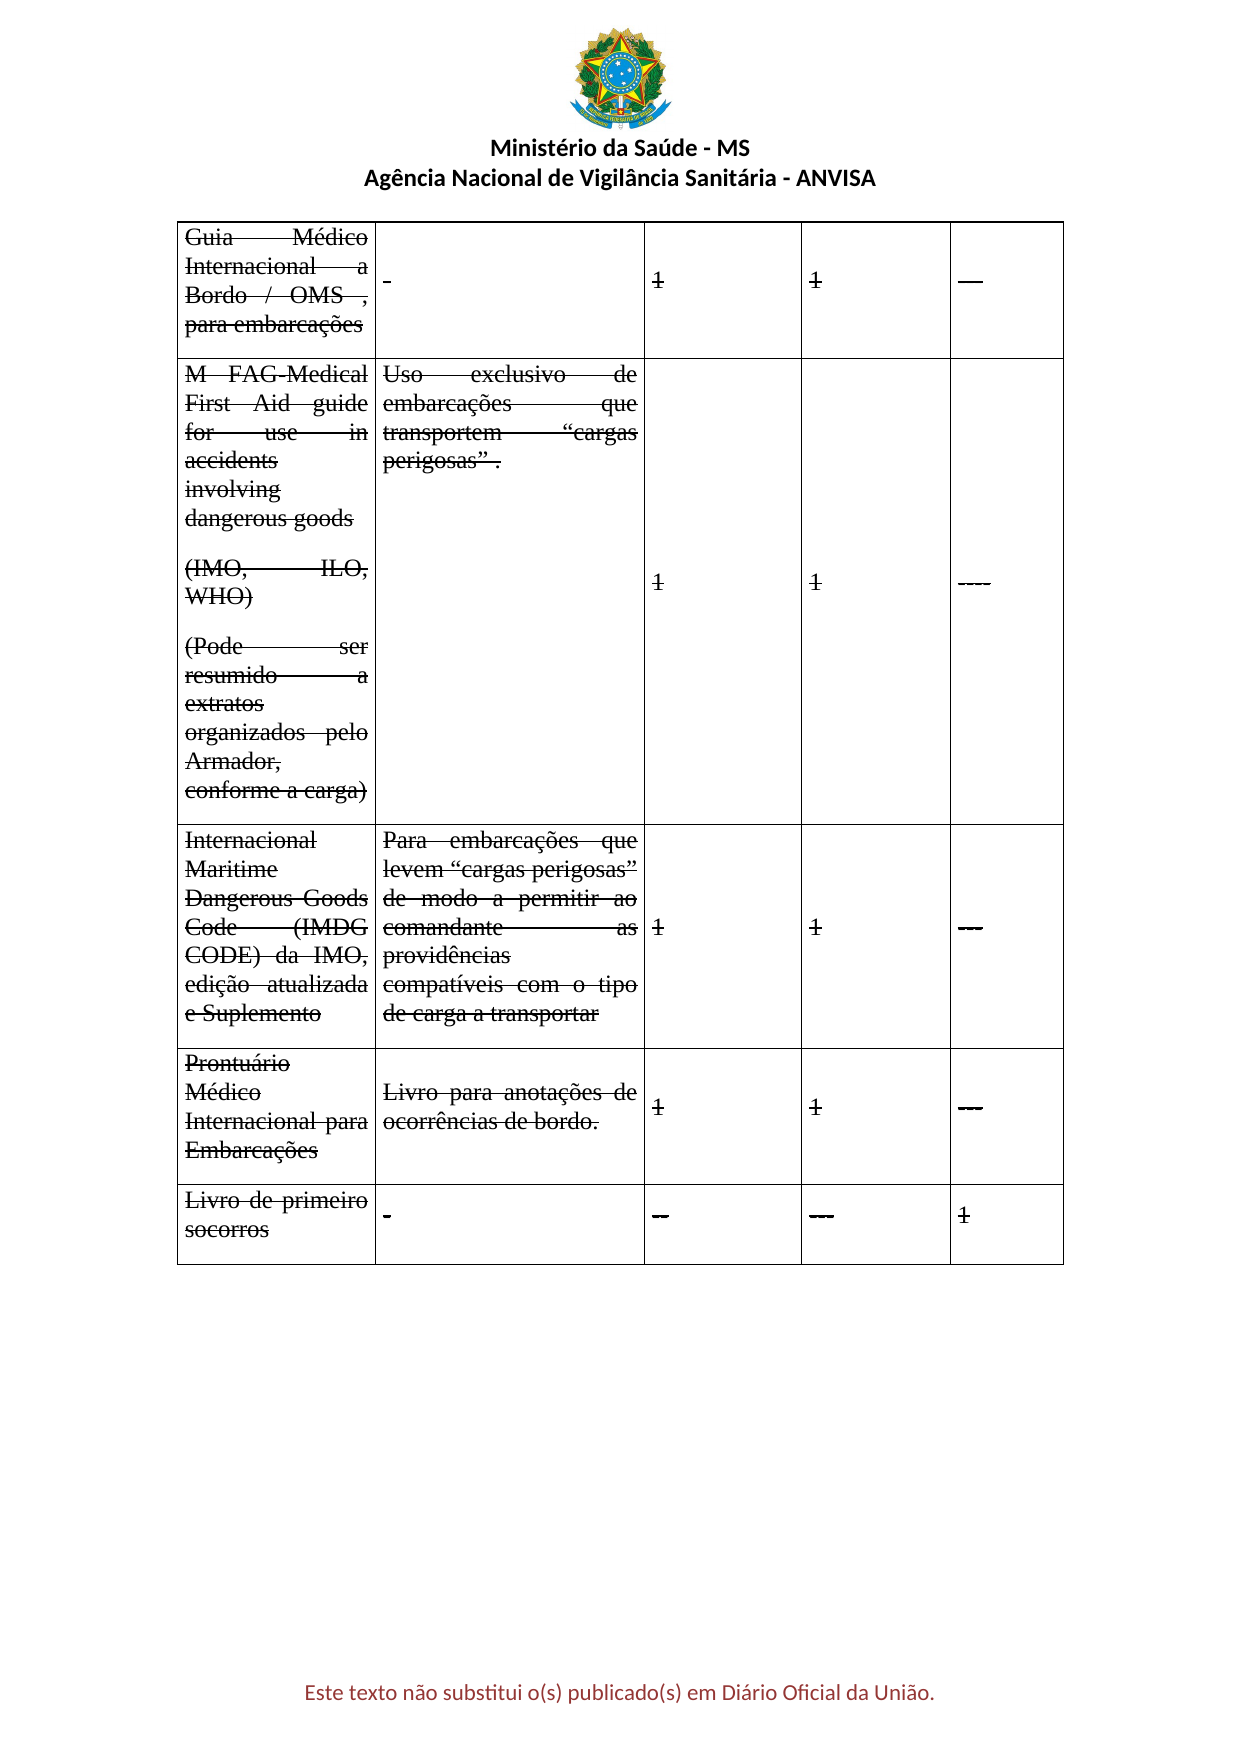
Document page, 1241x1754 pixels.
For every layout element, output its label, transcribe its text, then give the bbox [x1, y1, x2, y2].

table_cell 1 [802, 223, 950, 358]
table_cell 1 [645, 825, 801, 1047]
table_cell -- [645, 1185, 801, 1264]
table_cell Internacional Maritime Dangerous Goods Code (IMDG CODE) da IMO, edição atualizada e Suplemento [178, 825, 375, 1047]
table_cell 1 [645, 1049, 801, 1184]
table_cell Livro de primeiro socorros [178, 1185, 375, 1264]
table_cell Para embarcações que levem “cargas perigosas” de modo a permitir ao comandante as providências compatíveis com o tipo de carga a transportar [376, 825, 644, 1047]
table_cell ---- [951, 359, 1063, 824]
table_cell --- [951, 223, 1063, 358]
table_cell --- [951, 825, 1063, 1047]
table_cell 1 [951, 1185, 1063, 1264]
table_cell Uso exclusivo de embarcações que transportem “cargas perigosas” . [376, 359, 644, 824]
table_cell 1 [802, 1049, 950, 1184]
table_cell 1 [802, 825, 950, 1047]
table_cell --- [802, 1185, 950, 1264]
table_cell --- [951, 1049, 1063, 1184]
table_cell - [376, 1185, 644, 1264]
picture [566, 25, 674, 132]
table_cell 1 [645, 359, 801, 824]
table_cell Livro para anotações de ocorrências de bordo. [376, 1049, 644, 1184]
table_cell Prontuário Médico Internacional para Embarcações [178, 1049, 375, 1184]
table_cell 1 [802, 359, 950, 824]
table_cell - [376, 223, 644, 358]
table_cell Guia Médico Internacional a Bordo / OMS , para embarcações [178, 223, 375, 358]
table_cell 1 [645, 223, 801, 358]
table_cell M FAG-Medical First Aid guide for use in accidents involving dangerous goods (IMO, ILO, WHO) (Pode ser resumido a extratos organizados pelo Armador, conforme a carga) [178, 359, 375, 824]
